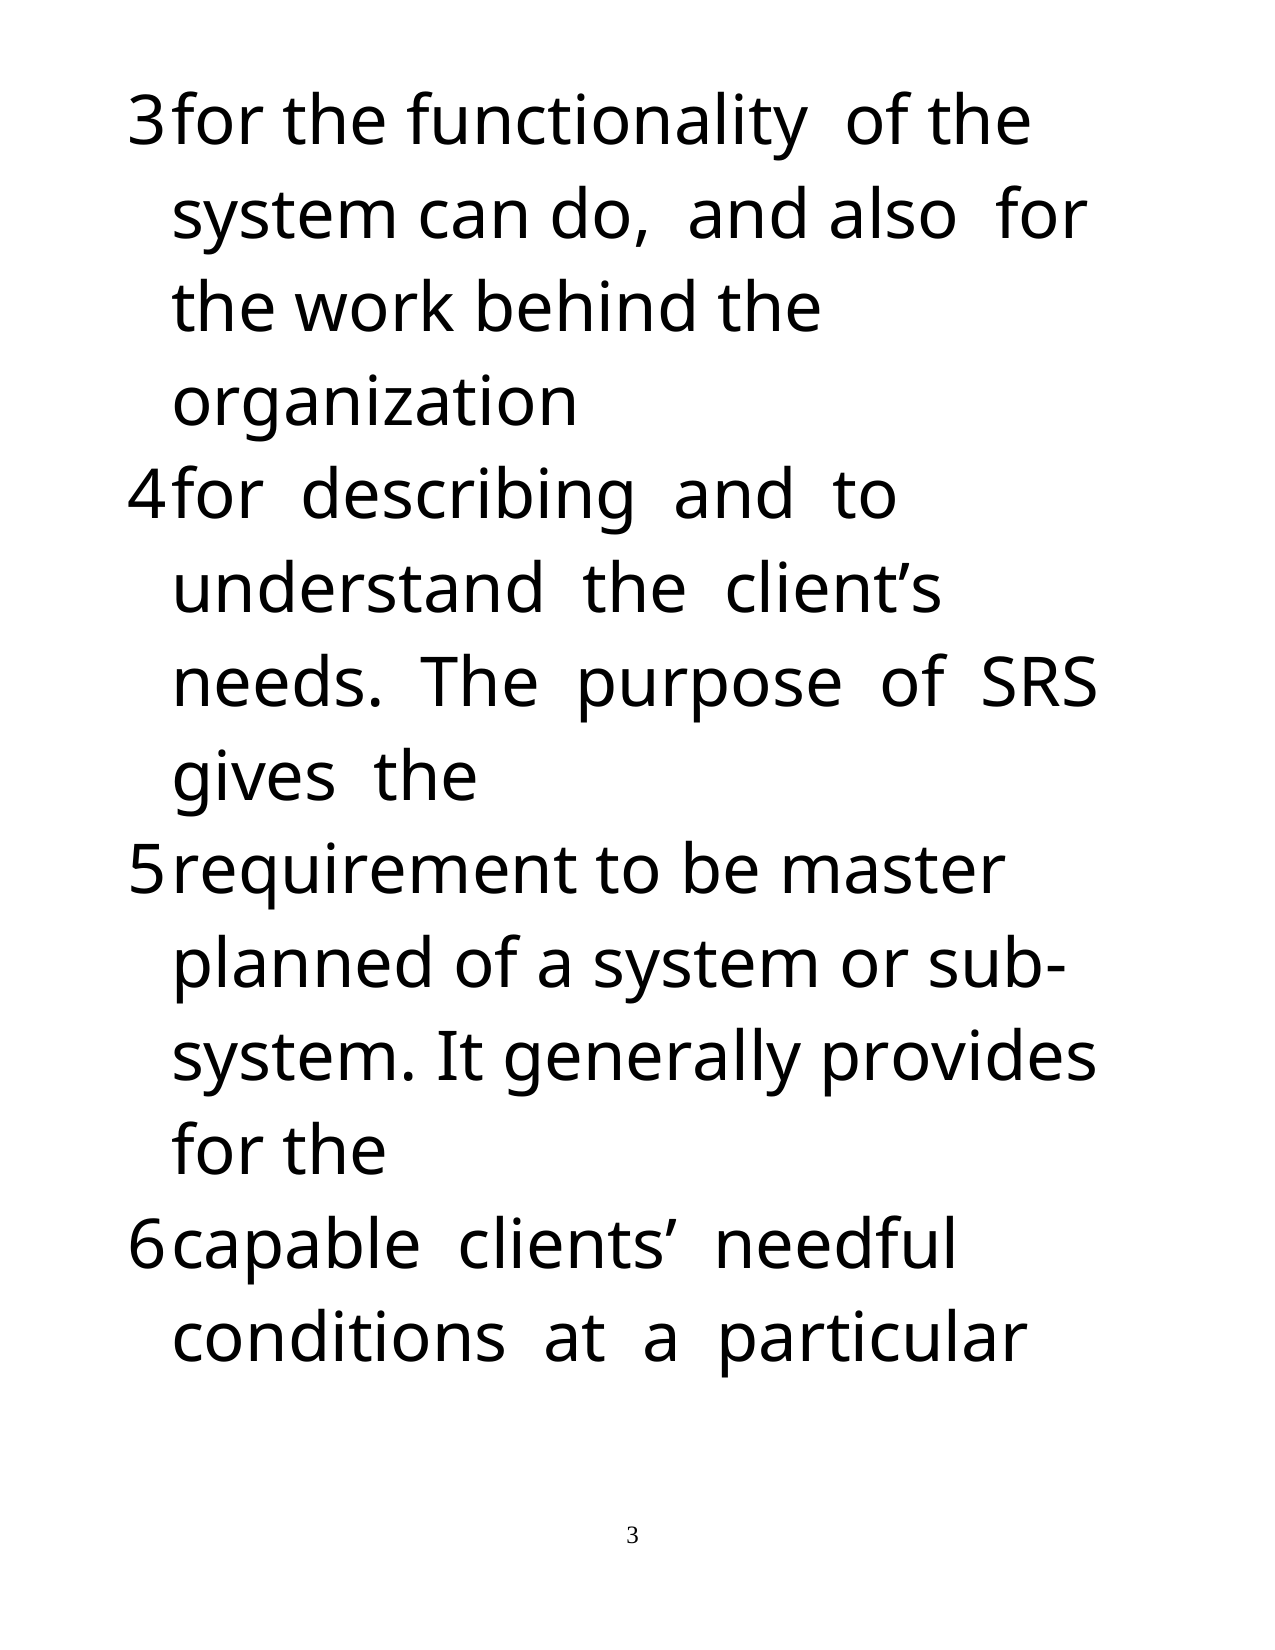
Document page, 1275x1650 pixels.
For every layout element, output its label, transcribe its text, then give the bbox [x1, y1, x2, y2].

list for the functionality of the system can do, and also for the work behind the organization [127, 71, 1137, 445]
list for describing and to understand the client’s needs. The purpose of SRS gives the [127, 445, 1137, 820]
list requirement to be master planned of a system or sub-system. It generally provides for the [127, 820, 1137, 1194]
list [127, 1194, 1137, 1382]
